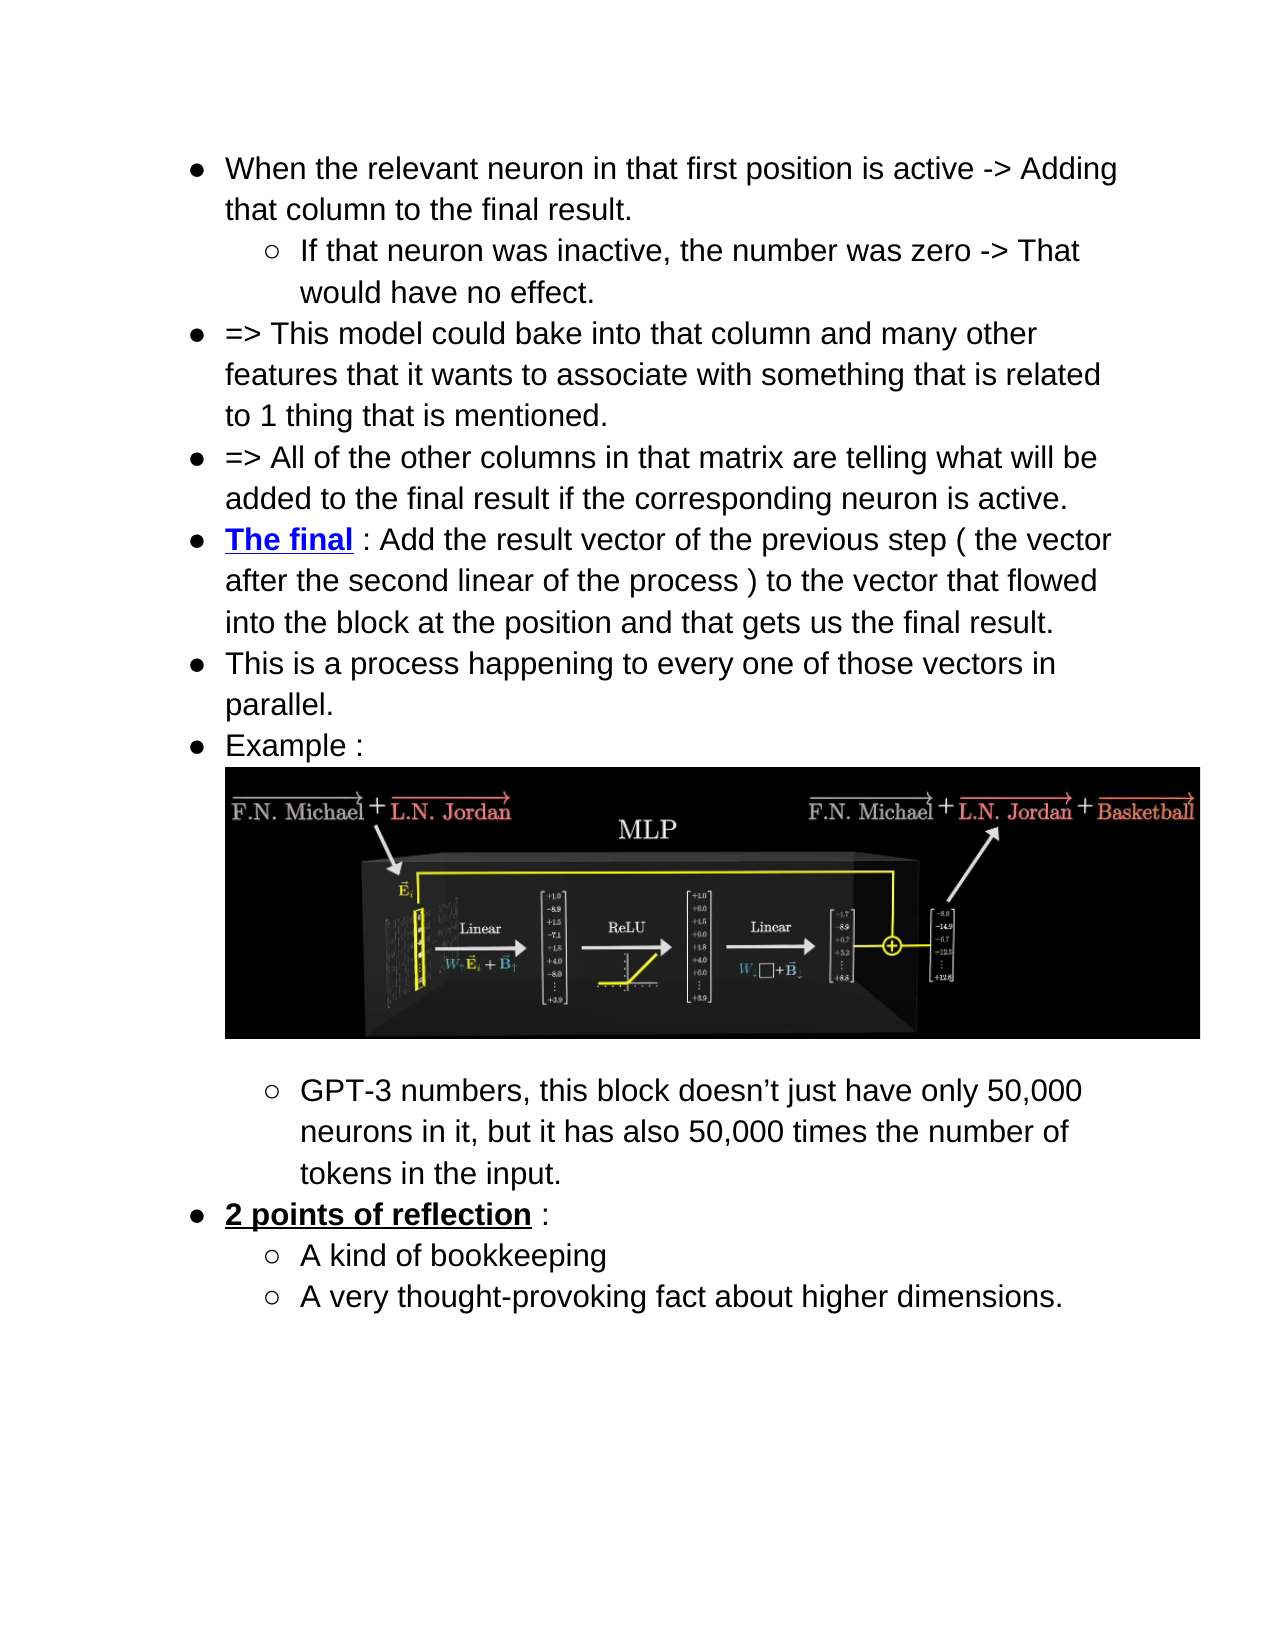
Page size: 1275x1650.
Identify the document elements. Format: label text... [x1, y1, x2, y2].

list => All of the other columns in that matrix are telling what will be added to the final result if the corresponding neuron is active. [187, 439, 1125, 516]
list This is a process happening to every one of those vectors in parallel. [187, 645, 1125, 722]
list GPT-3 numbers, this block doesn’t just have only 50,000 neurons in it, but it has also 50,000 times the number of tokens in the input. [262, 1072, 1125, 1191]
list The final : Add the result vector of the previous step ( the vector after the second linear of the process ) to the vector that flowed into the block at the position and that gets us the final result. [187, 521, 1125, 640]
list When the relevant neuron in that first position is active -> Adding that column to the final result. [187, 150, 1125, 227]
list If that neuron was inactive, the number was zero -> That would have no effect. [262, 232, 1125, 310]
list 2 points of reflection : [187, 1196, 1125, 1232]
list => This model could bake into that column and many other features that it wants to associate with something that is related to 1 thing that is mentioned. [187, 315, 1125, 433]
list A very thought-provoking fact about higher dimensions. [262, 1278, 1125, 1314]
list A kind of bookkeeping [262, 1237, 1125, 1273]
picture [225, 767, 1200, 1039]
